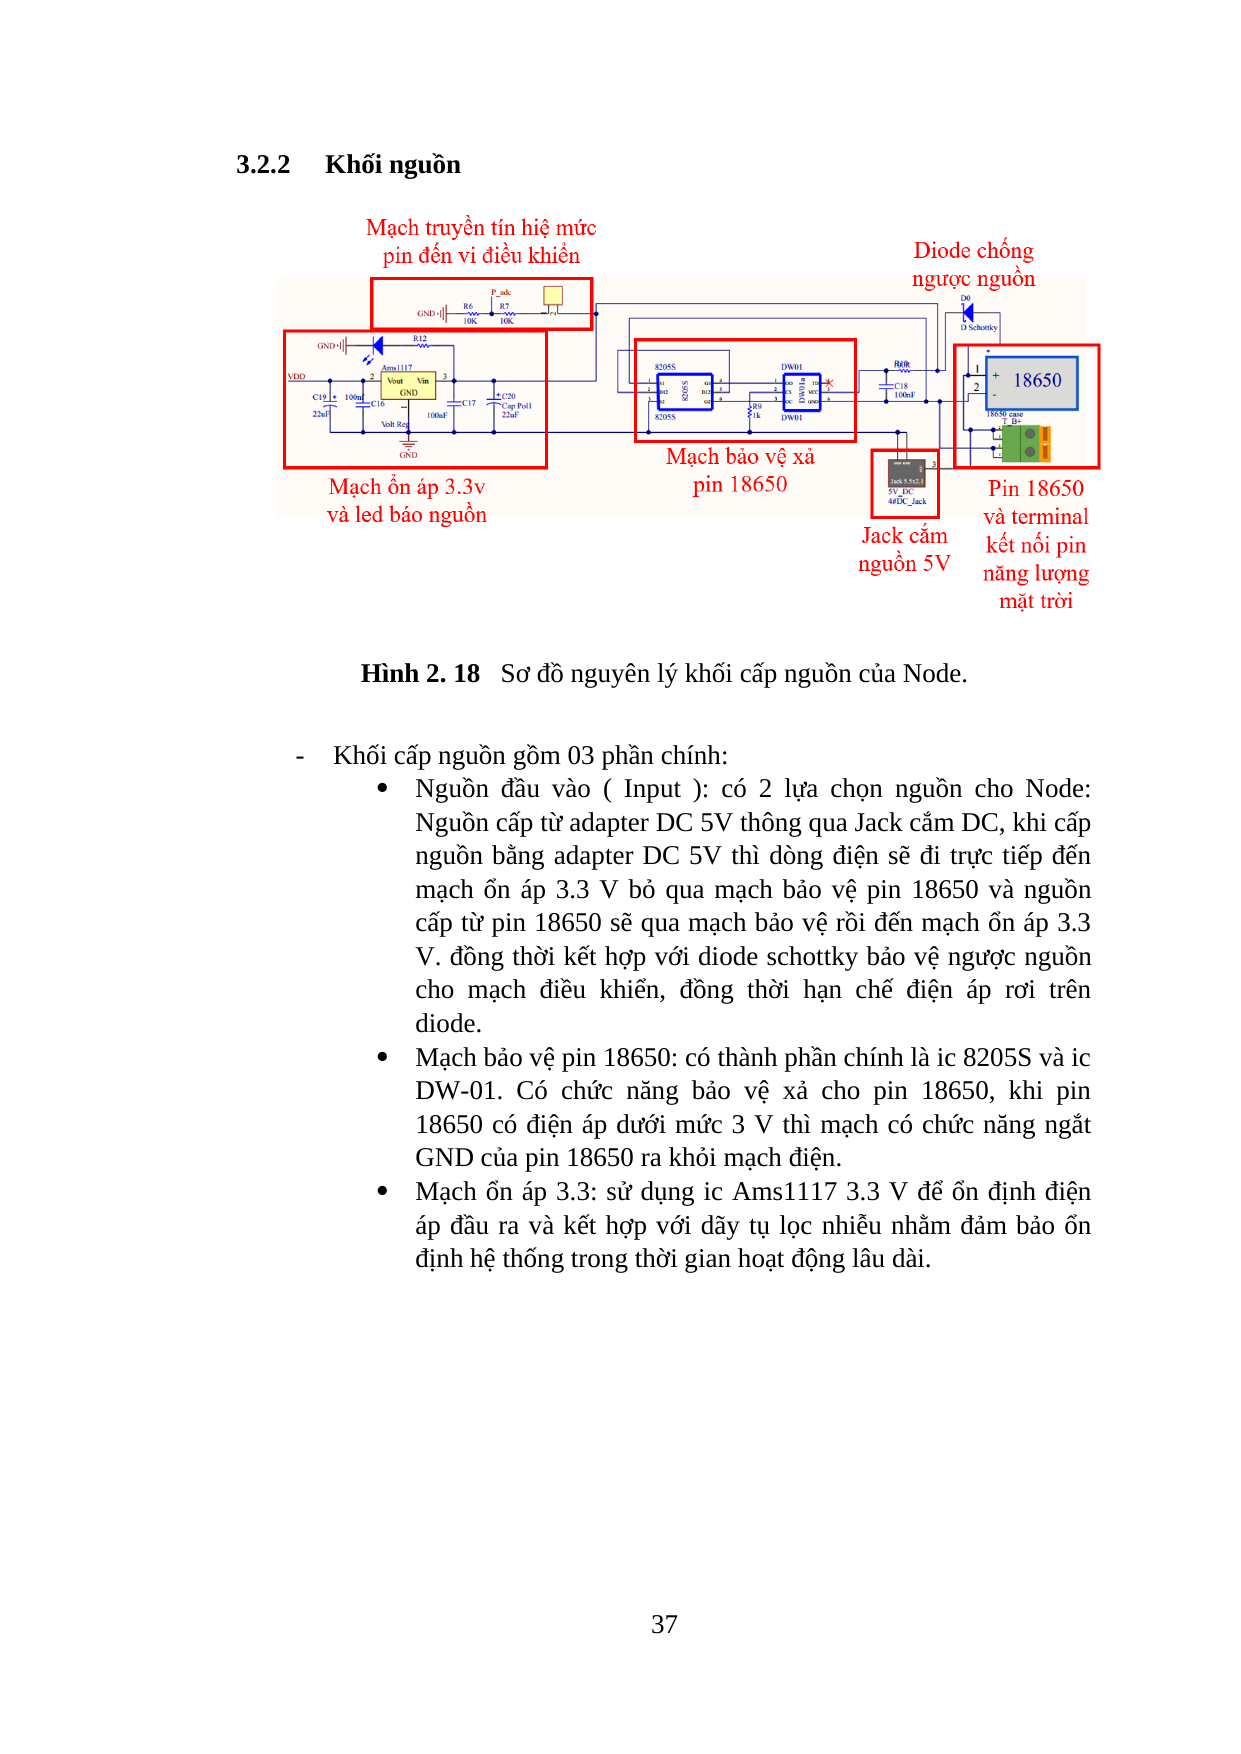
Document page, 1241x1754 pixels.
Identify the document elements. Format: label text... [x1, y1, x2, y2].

picture [251, 185, 1128, 639]
list Mạch bảo vệ pin 18650: có thành phần chính là ic 8205S và ic [378, 1041, 1092, 1072]
text Khối nguồn [236, 148, 1092, 179]
list DW-01. Có chức năng bảo vệ xả cho pin 18650, khi pin 18650 có điện áp dưới mức 3 V thì mạch có chức năng ngắt GND của pin 18650 ra khỏi mạch điện. [415, 1074, 1092, 1173]
list Khối cấp nguồn gồm 03 phần chính: [295, 739, 1092, 770]
list Mạch ổn áp 3.3: sử dụng ic Ams1117 3.3 V để ổn định điện áp đầu ra và kết hợp với dãy tụ lọc nhiễu nhằm đảm bảo ổn định hệ thống trong thời gian hoạt động lâu dài. [378, 1175, 1092, 1273]
list Nguồn đầu vào ( Input ): có 2 lựa chọn nguồn cho Node: Nguồn cấp từ adapter DC 5V thông qua Jack cắm DC, khi cấp nguồn bằng adapter DC 5V thì dòng điện sẽ đi trực tiếp đến mạch ổn áp 3.3 V bỏ qua mạch bảo vệ pin 18650 và nguồn cấp từ pin 18650 sẽ qua mạch bảo vệ rồi đến mạch ổn áp 3.3 V. đồng thời kết hợp với diode schottky bảo vệ ngược nguồn cho mạch điều khiển, đồng thời hạn chế điện áp rơi trên diode. [378, 772, 1092, 1038]
